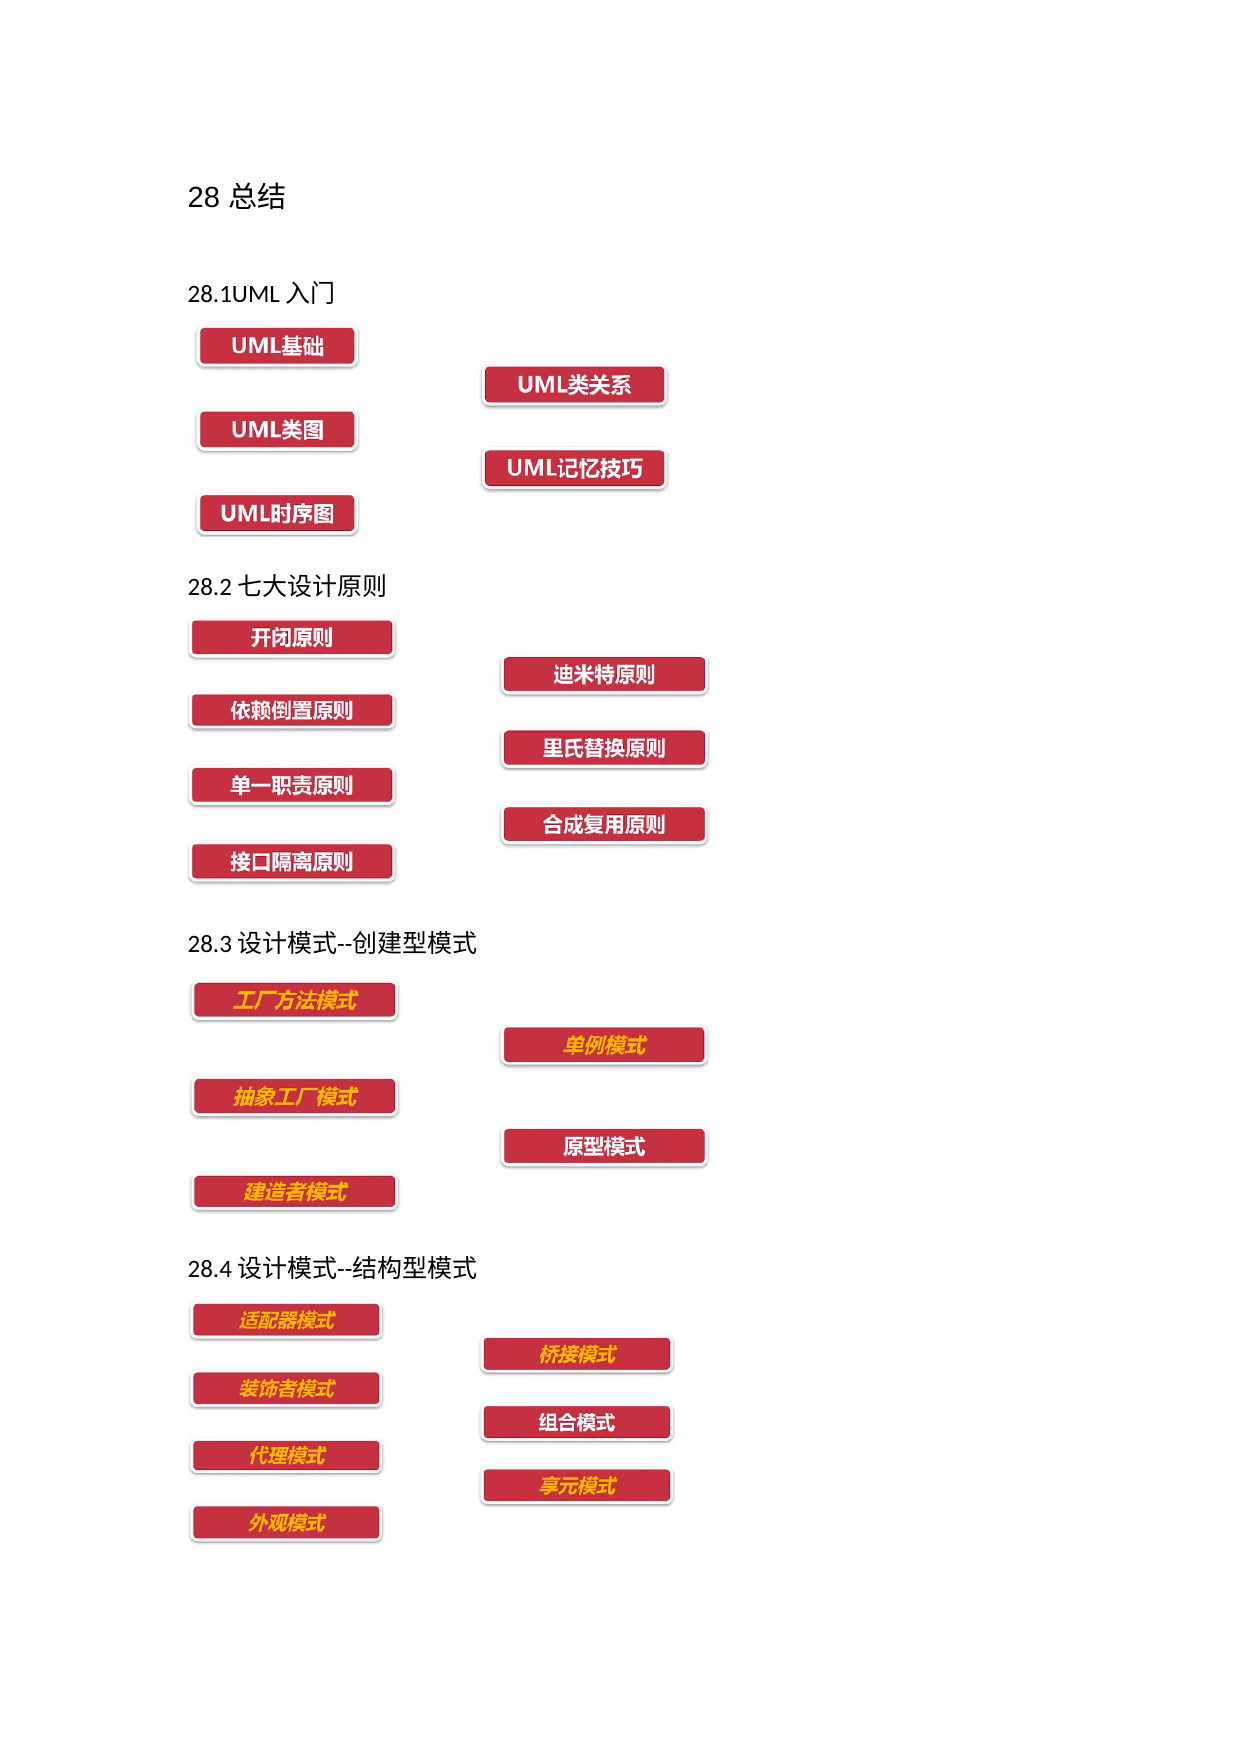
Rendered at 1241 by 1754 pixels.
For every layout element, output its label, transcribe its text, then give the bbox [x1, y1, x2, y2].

text 28.3设计模式--创建型模式 [187, 909, 1053, 974]
text 28.2七大设计原则 [187, 552, 1053, 617]
picture [187, 1299, 679, 1546]
picture [187, 324, 671, 537]
picture [187, 617, 716, 887]
text 28.4设计模式--结构型模式 [187, 1234, 1053, 1299]
picture [187, 974, 713, 1215]
text 28.1UML入门 [187, 259, 1053, 324]
subtitle 28 总结 [187, 162, 1053, 227]
